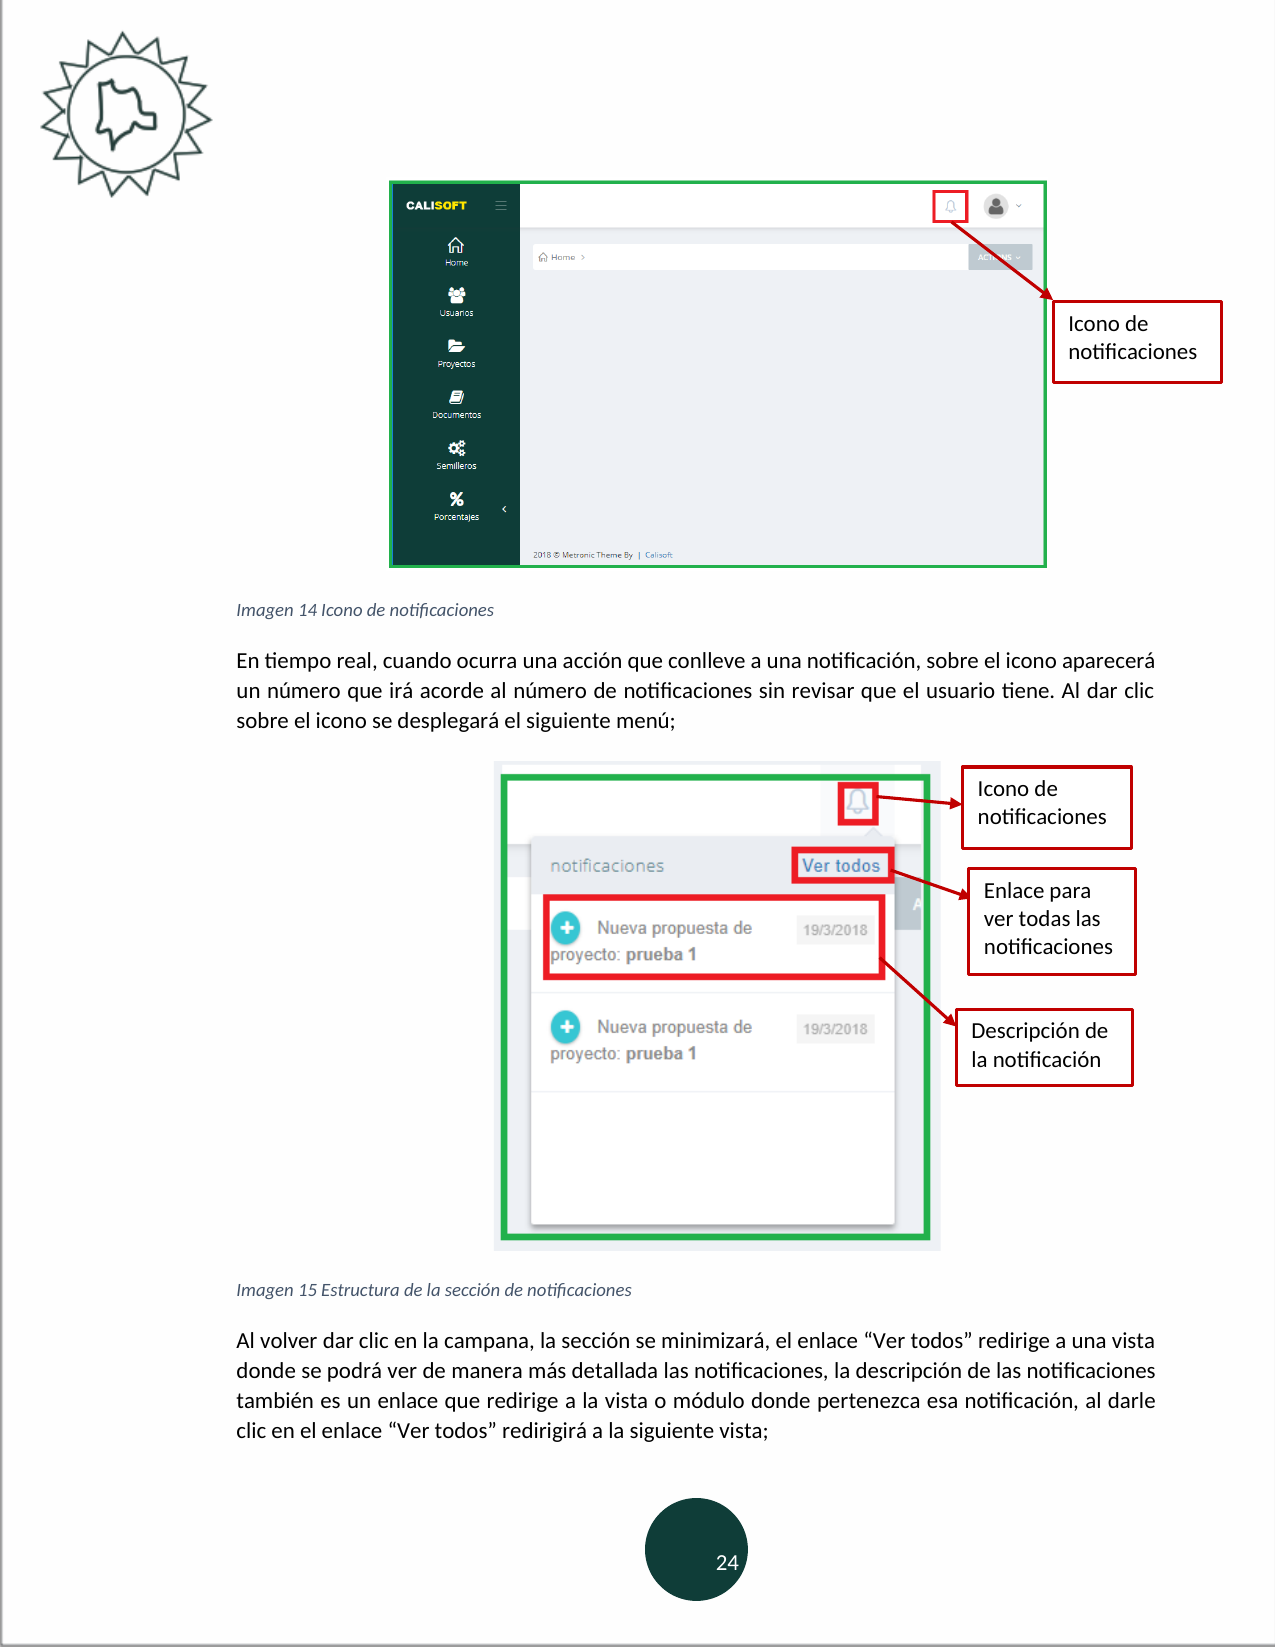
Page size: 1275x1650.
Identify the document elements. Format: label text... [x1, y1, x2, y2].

picture [0, 0, 1275, 1647]
text Al volver dar clic en la campana, la sección se minimizará, el enlace “Ver todos” redirige a una vista donde se podrá ver de manera más detallada las notificaciones, la descripción de las notificaciones también es un enlace que redirige a la vista o módulo donde pertenezca esa notificación, al darle clic en el enlace “Ver todos” redirigirá a la siguiente vista; [236, 1326, 1157, 1444]
text En tiempo real, cuando ocurra una acción que conlleve a una notificación, sobre el icono aparecerá un número que irá acorde al número de notificaciones sin revisar que el usuario tiene. Al dar clic sobre el icono se desplegará el siguiente menú; [236, 646, 1157, 734]
